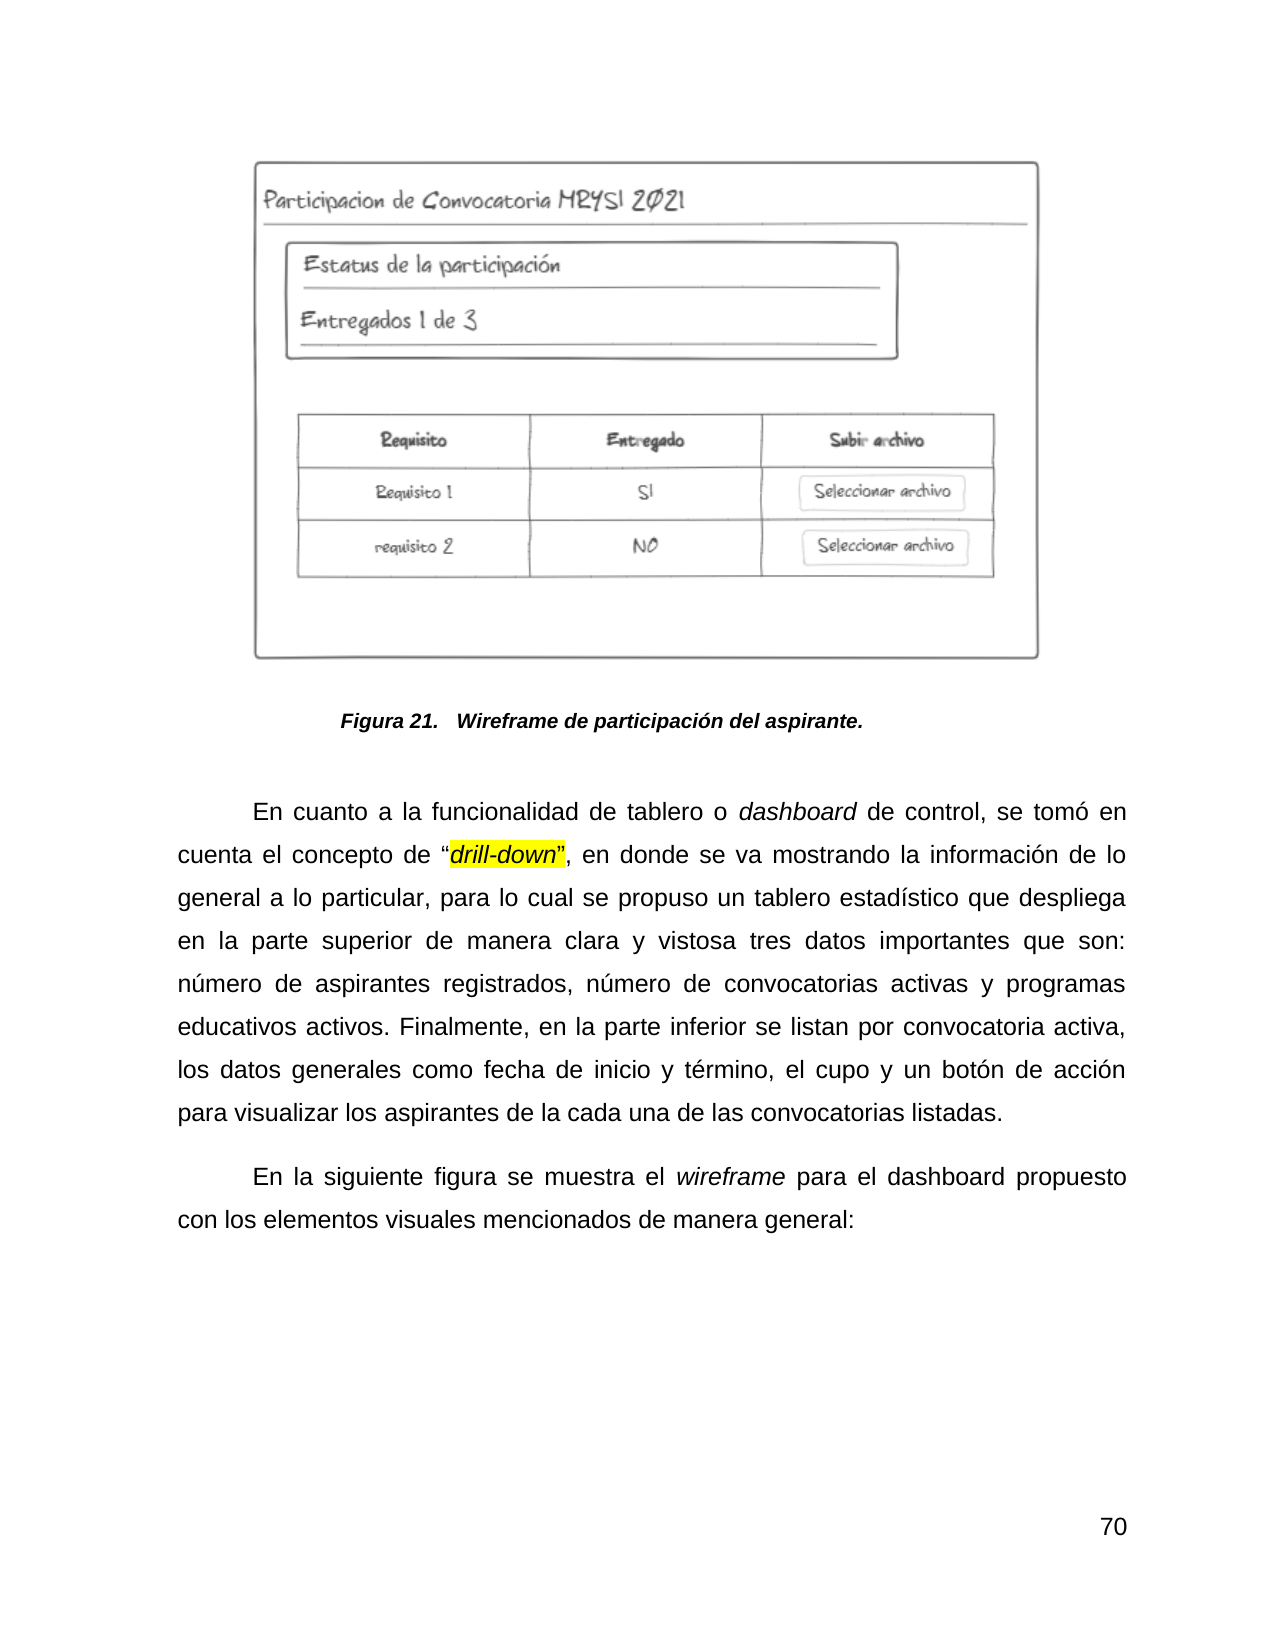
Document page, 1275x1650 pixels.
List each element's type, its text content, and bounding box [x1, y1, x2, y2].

text En la siguiente figura se muestra el wireframe para el dashboard propuesto con los elementos visuales mencionados de manera general: [177, 1162, 1127, 1234]
text Wireframe de participación del aspirante. [177, 709, 1127, 733]
text En cuanto a la funcionalidad de tablero o dashboard de control, se tomó en cuenta el concepto de “drill-down”, en donde se va mostrando la información de lo general a lo particular, para lo cual se propuso un tablero estadístico que despliega en la parte superior de manera clara y vistosa tres datos importantes que son: número de aspirantes registrados, número de convocatorias activas y programas educativos activos. Finalmente, en la parte inferior se listan por convocatoria activa, los datos generales como fecha de inicio y término, el cupo y un botón de acción para visualizar los aspirantes de la cada una de las convocatorias listadas. [177, 797, 1127, 1127]
picture [241, 147, 1063, 674]
